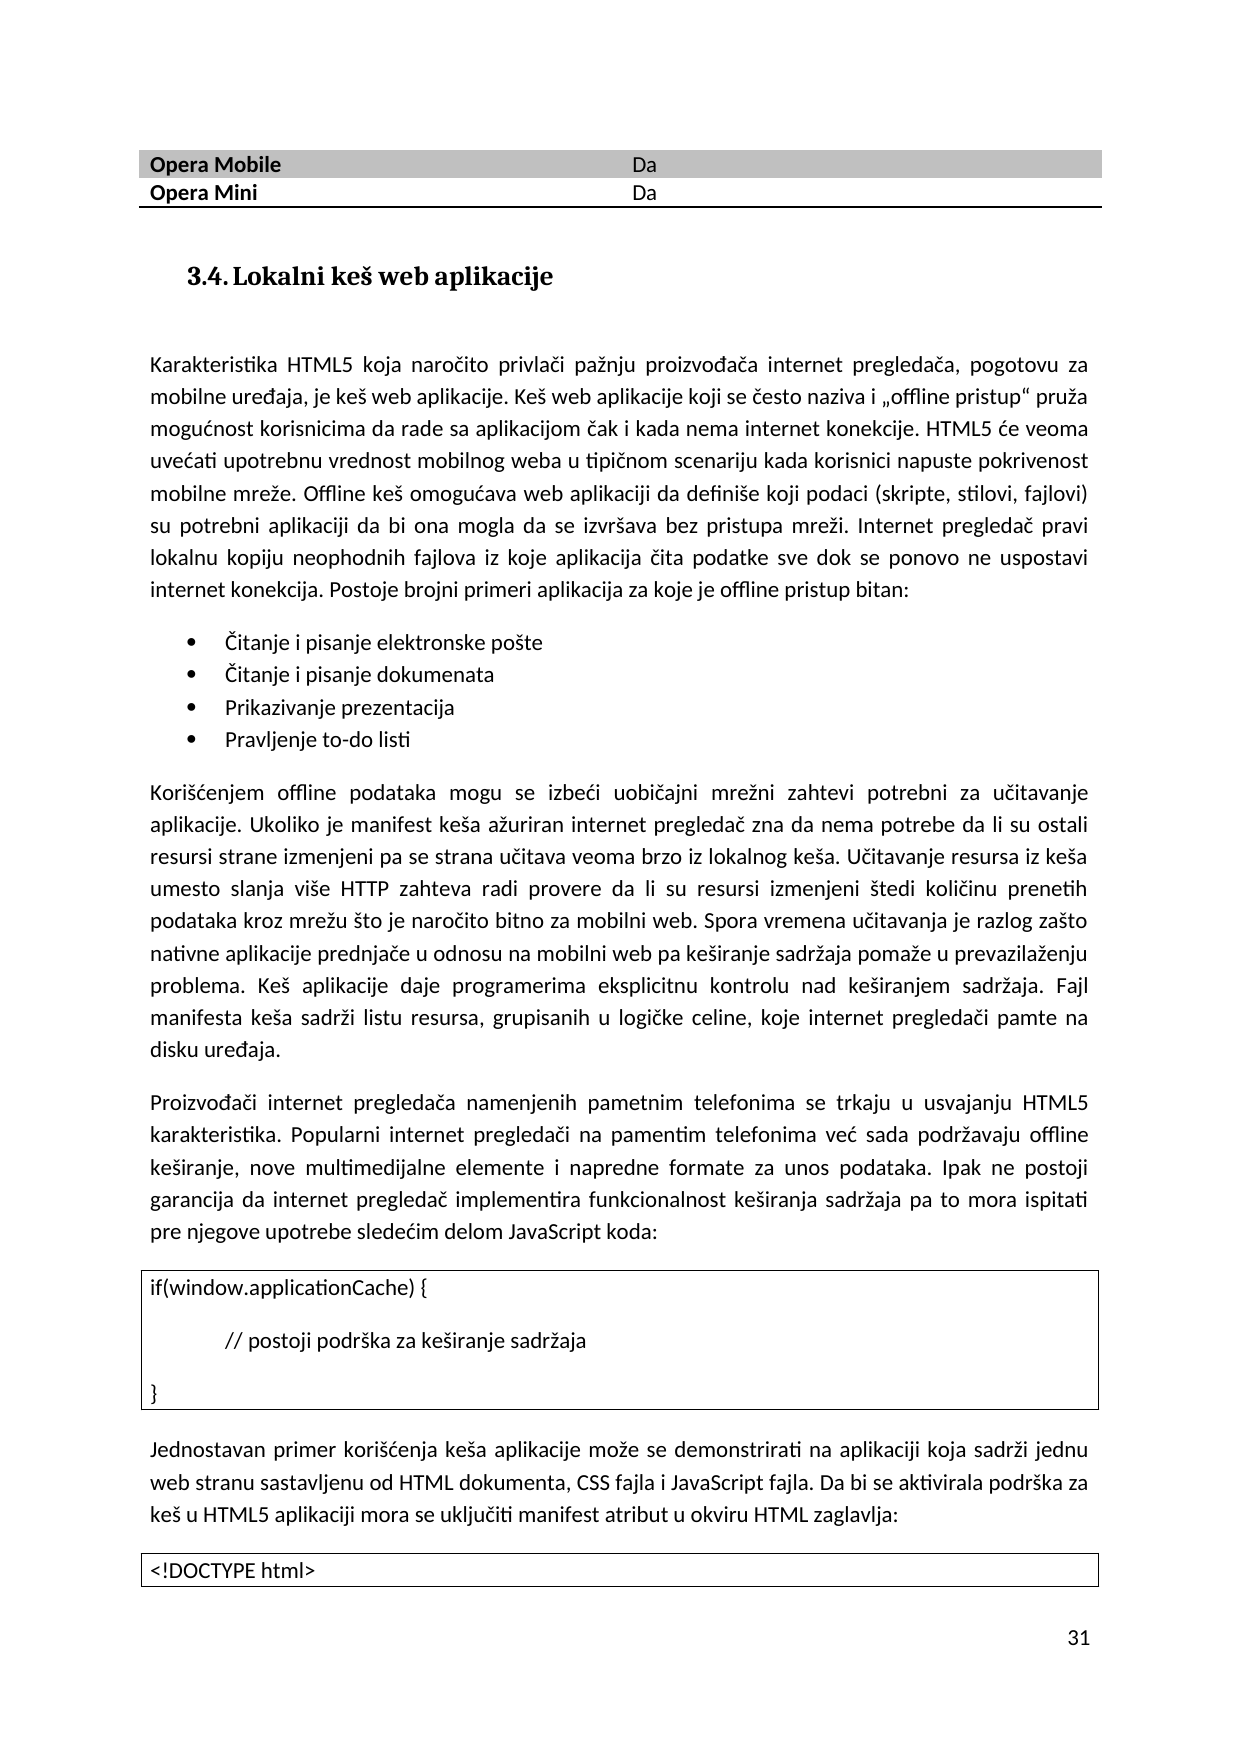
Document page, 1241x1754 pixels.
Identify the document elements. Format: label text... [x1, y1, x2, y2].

text <!DOCTYPE html> [142, 1554, 1098, 1586]
text // postoji podrška za keširanje sadržaja [142, 1323, 1098, 1354]
table_cell Opera Mini [139, 178, 621, 206]
text } [142, 1376, 1098, 1409]
text Karakteristika HTML5 koja naročito privlači pažnju proizvođača internet pregledača, pogotovu za mobilne uređaja, je keš web aplikacije. Keš web aplikacije koji se često naziva i „offline pristup“ pruža mogućnost korisnicima da rade sa aplikacijom čak i kada nema internet konekcije. HTML5 će veoma uvećati upotrebnu vrednost mobilnog weba u tipičnom scenariju kada korisnici napuste pokrivenost mobilne mreže. Offline keš omogućava web aplikaciji da definiše koji podaci (skripte, stilovi, fajlovi) su potrebni aplikaciji da bi ona mogla da se izvršava bez pristupa mreži. Internet pregledač pravi lokalnu kopiju neophodnih fajlova iz koje aplikacija čita podatke sve dok se ponovo ne uspostavi internet konekcija. Postoje brojni primeri aplikacija za koje je offline pristup bitan: [150, 350, 1090, 603]
subtitle Lokalni keš web aplikacije [187, 261, 1090, 292]
list Prikazivanje prezentacija [187, 693, 1090, 721]
table_cell Opera Mobile [139, 150, 621, 178]
text Korišćenjem offline podataka mogu se izbeći uobičajni mrežni zahtevi potrebni za učitavanje aplikacije. Ukoliko je manifest keša ažuriran internet pregledač zna da nema potrebe da li su ostali resursi strane izmenjeni pa se strana učitava veoma brzo iz lokalnog keša. Učitavanje resursa iz keša umesto slanja više HTTP zahteva radi provere da li su resursi izmenjeni štedi količinu prenetih podataka kroz mrežu što je naročito bitno za mobilni web. Spora vremena učitavanja je razlog zašto nativne aplikacije prednjače u odnosu na mobilni web pa keširanje sadržaja pomaže u prevazilaženju problema. Keš aplikacije daje programerima eksplicitnu kontrolu nad keširanjem sadržaja. Fajl manifesta keša sadrži listu resursa, grupisanih u logičke celine, koje internet pregledači pamte na disku uređaja. [150, 778, 1090, 1063]
list Pravljenje to-do listi [187, 725, 1090, 753]
text Jednostavan primer korišćenja keša aplikacije može se demonstrirati na aplikaciji koja sadrži jednu web stranu sastavljenu od HTML dokumenta, CSS fajla i JavaScript fajla. Da bi se aktivirala podrška za keš u HTML5 aplikaciji mora se uključiti manifest atribut u okviru HTML zaglavlja: [150, 1435, 1090, 1528]
table_cell Da [621, 178, 1102, 206]
text if(window.applicationCache) { [142, 1271, 1098, 1301]
list Čitanje i pisanje elektronske pošte [187, 628, 1090, 656]
list Čitanje i pisanje dokumenata [187, 660, 1090, 688]
table_cell Da [621, 150, 1102, 178]
text Proizvođači internet pregledača namenjenih pametnim telefonima se trkaju u usvajanju HTML5 karakteristika. Popularni internet pregledači na pamentim telefonima već sada podržavaju offline keširanje, nove multimedijalne elemente i napredne formate za unos podataka. Ipak ne postoji garancija da internet pregledač implementira funkcionalnost keširanja sadržaja pa to mora ispitati pre njegove upotrebe sledećim delom JavaScript koda: [150, 1088, 1090, 1245]
